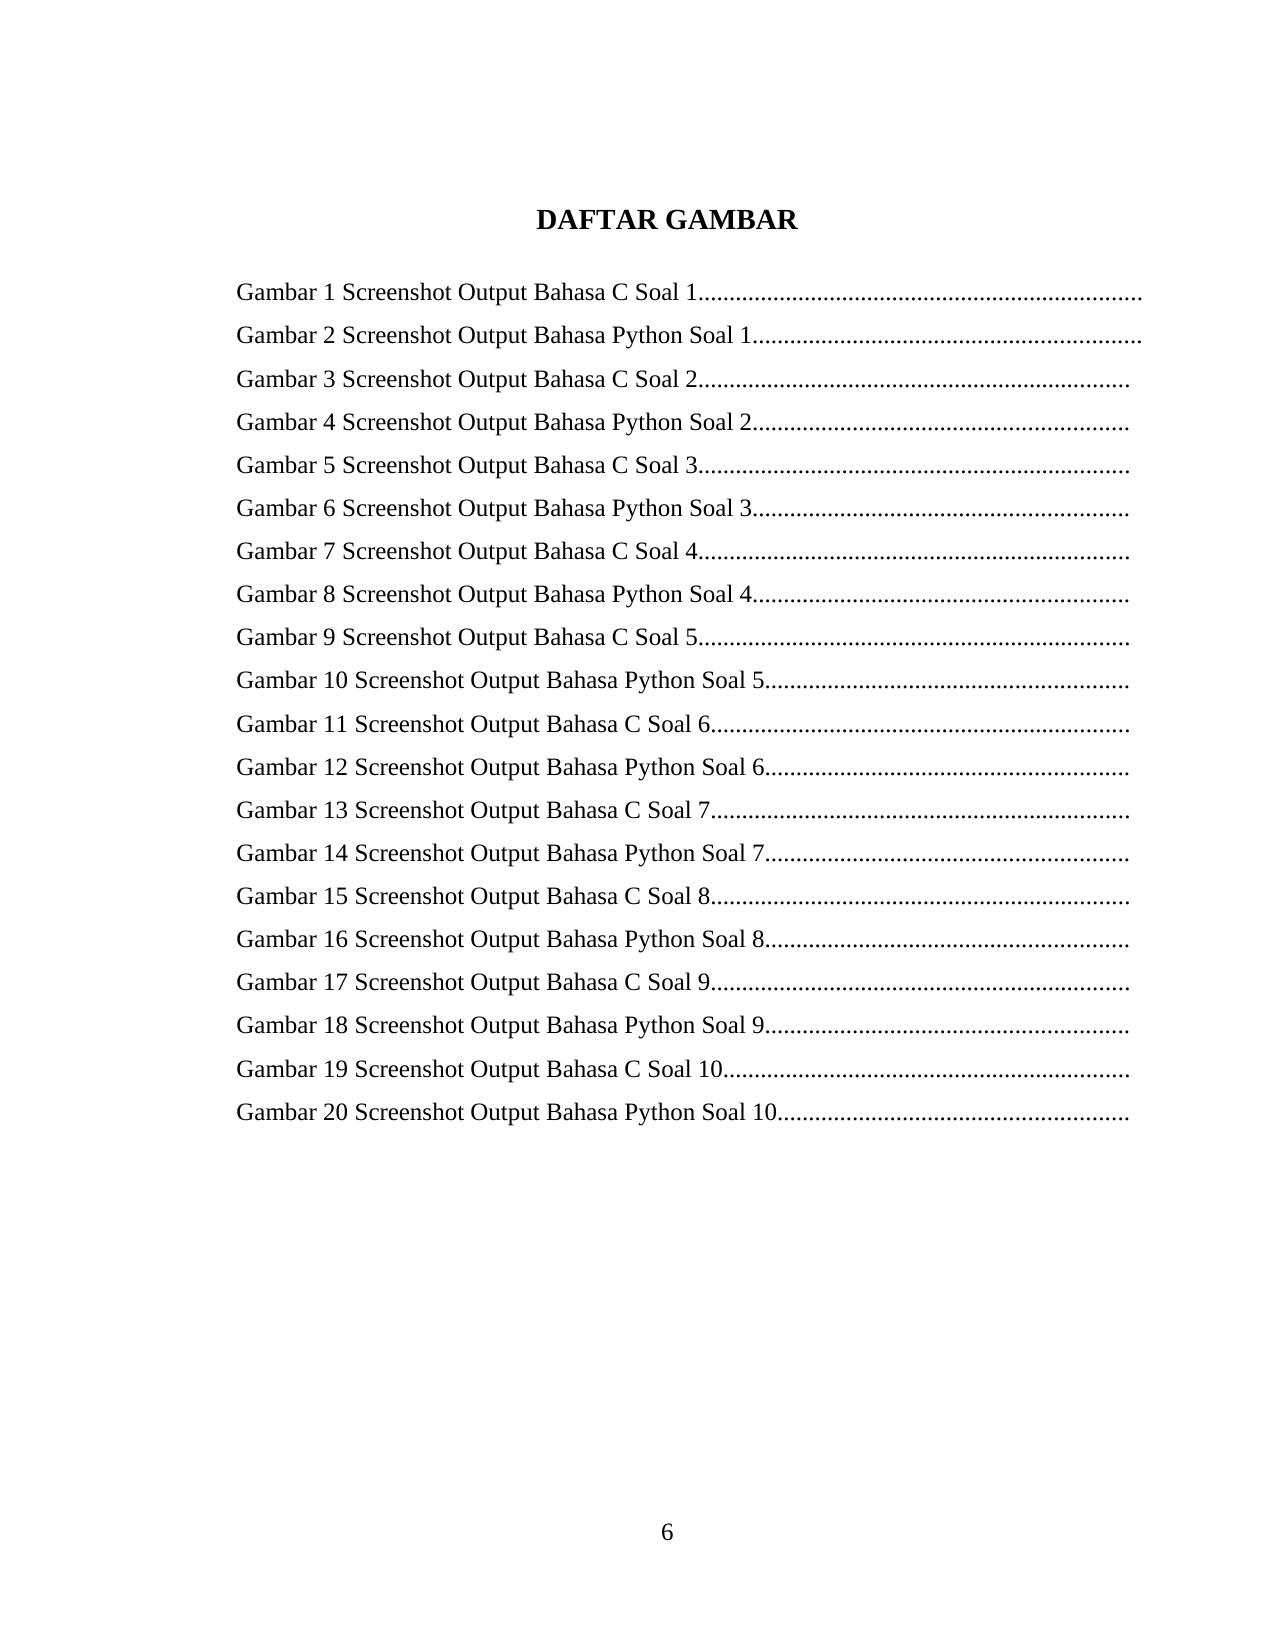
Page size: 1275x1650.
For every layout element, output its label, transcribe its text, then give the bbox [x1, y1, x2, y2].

text Gambar 19 Screenshot Output Bahasa C Soal 10 55 [236, 1054, 1098, 1082]
text Gambar 1 Screenshot Output Bahasa C Soal 1 9 [236, 277, 1098, 306]
text Gambar 2 Screenshot Output Bahasa Python Soal 1 9 [236, 321, 1098, 349]
text Gambar 20 Screenshot Output Bahasa Python Soal 10 55 [236, 1097, 1098, 1126]
text Gambar 11 Screenshot Output Bahasa C Soal 6 33 [236, 709, 1098, 737]
text Gambar 9 Screenshot Output Bahasa C Soal 5 27 [236, 622, 1098, 651]
text Gambar 6 Screenshot Output Bahasa Python Soal 3 18 [236, 493, 1098, 522]
text Gambar 3 Screenshot Output Bahasa C Soal 2 13 [236, 364, 1098, 392]
text Gambar 8 Screenshot Output Bahasa Python Soal 4 23 [236, 579, 1098, 608]
text Gambar 12 Screenshot Output Bahasa Python Soal 6 33 [236, 752, 1098, 781]
text Gambar 5 Screenshot Output Bahasa C Soal 3 18 [236, 450, 1098, 479]
subtitle DAFTAR GAMBAR [236, 202, 1098, 236]
text Gambar 7 Screenshot Output Bahasa C Soal 4 23 [236, 536, 1098, 565]
text Gambar 18 Screenshot Output Bahasa Python Soal 9 49 [236, 1011, 1098, 1039]
text Gambar 4 Screenshot Output Bahasa Python Soal 2 13 [236, 407, 1098, 436]
text Gambar 14 Screenshot Output Bahasa Python Soal 7 38 [236, 838, 1098, 867]
text Gambar 13 Screenshot Output Bahasa C Soal 7 38 [236, 795, 1098, 824]
text Gambar 10 Screenshot Output Bahasa Python Soal 5 27 [236, 666, 1098, 694]
text Gambar 16 Screenshot Output Bahasa Python Soal 8 44 [236, 924, 1098, 953]
text Gambar 15 Screenshot Output Bahasa C Soal 8 44 [236, 881, 1098, 910]
text Gambar 17 Screenshot Output Bahasa C Soal 9 49 [236, 967, 1098, 996]
